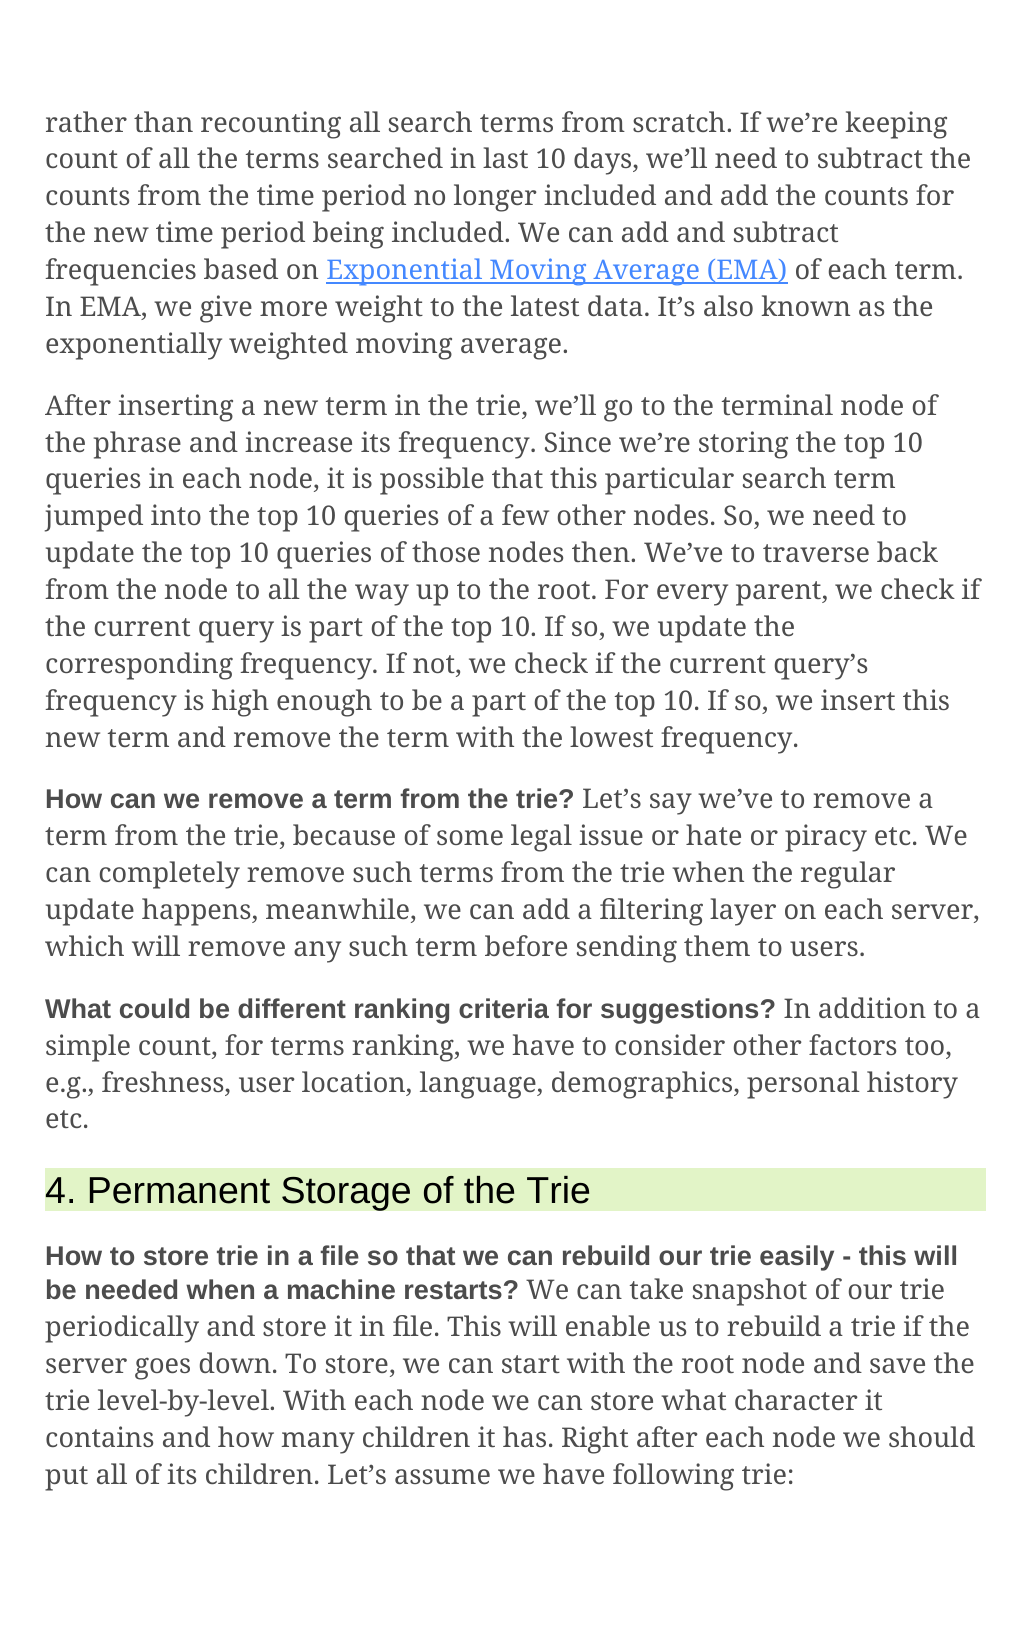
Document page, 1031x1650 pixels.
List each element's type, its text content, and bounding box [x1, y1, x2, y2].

text How can we remove a term from the trie? Let’s say we’ve to remove a term from the trie, because of some legal issue or hate or piracy etc. We can completely remove such terms from the trie when the regular update happens, meanwhile, we can add a filtering layer on each server, which will remove any such term before sending them to users. [45, 780, 986, 964]
text What could be different ranking criteria for suggestions? In addition to a simple count, for terms ranking, we have to consider other factors too, e.g., freshness, user location, language, demographics, personal history etc. [45, 989, 986, 1137]
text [45, 103, 986, 361]
text How to store trie in a file so that we can rebuild our trie easily - this will be needed when a machine restarts? We can take snapshot of our trie periodically and store it in file. This will enable us to rebuild a trie if the server goes down. To store, we can start with the root node and save the trie level-by-level. With each node we can store what character it contains and how many children it has. Right after each node we should put all of its children. Let’s assume we have following trie: [45, 1239, 986, 1492]
subtitle 4. Permanent Storage of the Trie [45, 1168, 986, 1211]
text After inserting a new term in the trie, we’ll go to the terminal node of the phrase and increase its frequency. Since we’re storing the top 10 queries in each node, it is possible that this particular search term jumped into the top 10 queries of a few other nodes. So, we need to update the top 10 queries of those nodes then. We’ve to traverse back from the node to all the way up to the root. For every parent, we check if the current query is part of the top 10. If so, we update the corresponding frequency. If not, we check if the current query’s frequency is high enough to be a part of the top 10. If so, we insert this new term and remove the term with the lowest frequency. [45, 386, 986, 755]
